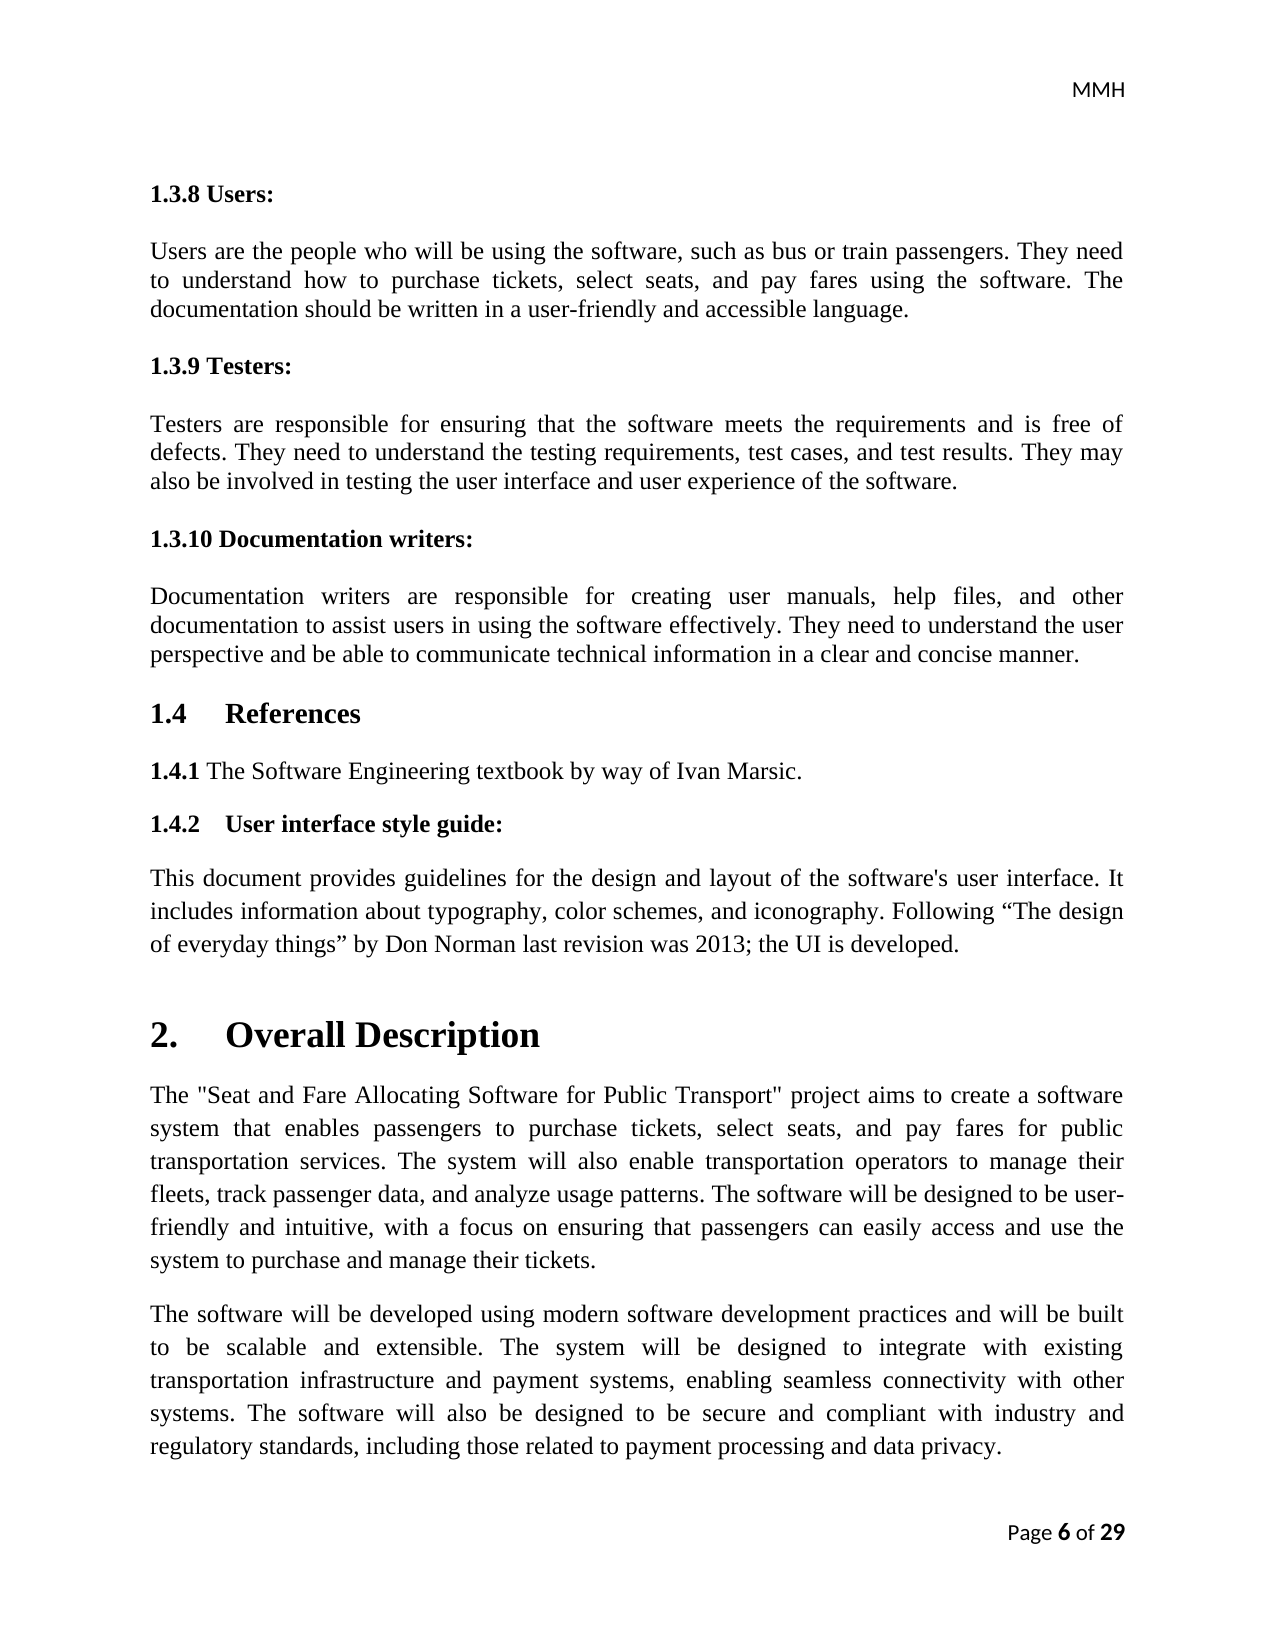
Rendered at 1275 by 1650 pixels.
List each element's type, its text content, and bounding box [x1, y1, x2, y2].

subtitle 1.4.1 The Software Engineering textbook by way of Ivan Marsic. [150, 759, 1125, 784]
text The "Seat and Fare Allocating Software for Public Transport" project aims to create a software system that enables passengers to purchase tickets, select seats, and pay fares for public transportation services. The system will also enable transportation operators to manage their fleets, track passenger data, and analyze usage patterns. The software will be designed to be user-friendly and intuitive, with a focus on ensuring that passengers can easily access and use the system to purchase and manage their tickets. [150, 1080, 1125, 1274]
text 1.3.8 Users: [150, 179, 1125, 207]
text This document provides guidelines for the design and layout of the software's user interface. It includes information about typography, color schemes, and iconography. Following “The design of everyday things” by Don Norman last revision was 2013; the UI is developed. [150, 863, 1125, 958]
text Testers are responsible for ensuring that the software meets the requirements and is free of defects. They need to understand the testing requirements, test cases, and test results. They may also be involved in testing the user interface and user experience of the software. [150, 409, 1125, 495]
text The software will be developed using modern software development practices and will be built to be scalable and extensible. The system will be designed to integrate with existing transportation infrastructure and payment systems, enabling seamless connectivity with other systems. The software will also be designed to be secure and compliant with industry and regulatory standards, including those related to payment processing and data privacy. [150, 1299, 1125, 1460]
text 1.3.9 Testers: [150, 351, 1125, 380]
text 1.3.10 Documentation writers: [150, 524, 1125, 552]
subtitle Overall Description [150, 1012, 1125, 1055]
text Users are the people who will be using the software, such as bus or train passengers. They need to understand how to purchase tickets, select seats, and pay fares using the software. The documentation should be written in a user-friendly and accessible language. [150, 236, 1125, 322]
subtitle References [150, 697, 1125, 730]
text Documentation writers are responsible for creating user manuals, help files, and other documentation to assist users in using the software effectively. They need to understand the user perspective and be able to communicate technical information in a clear and concise manner. [150, 581, 1125, 667]
text 1.4.2 User interface style guide: [150, 809, 1125, 838]
